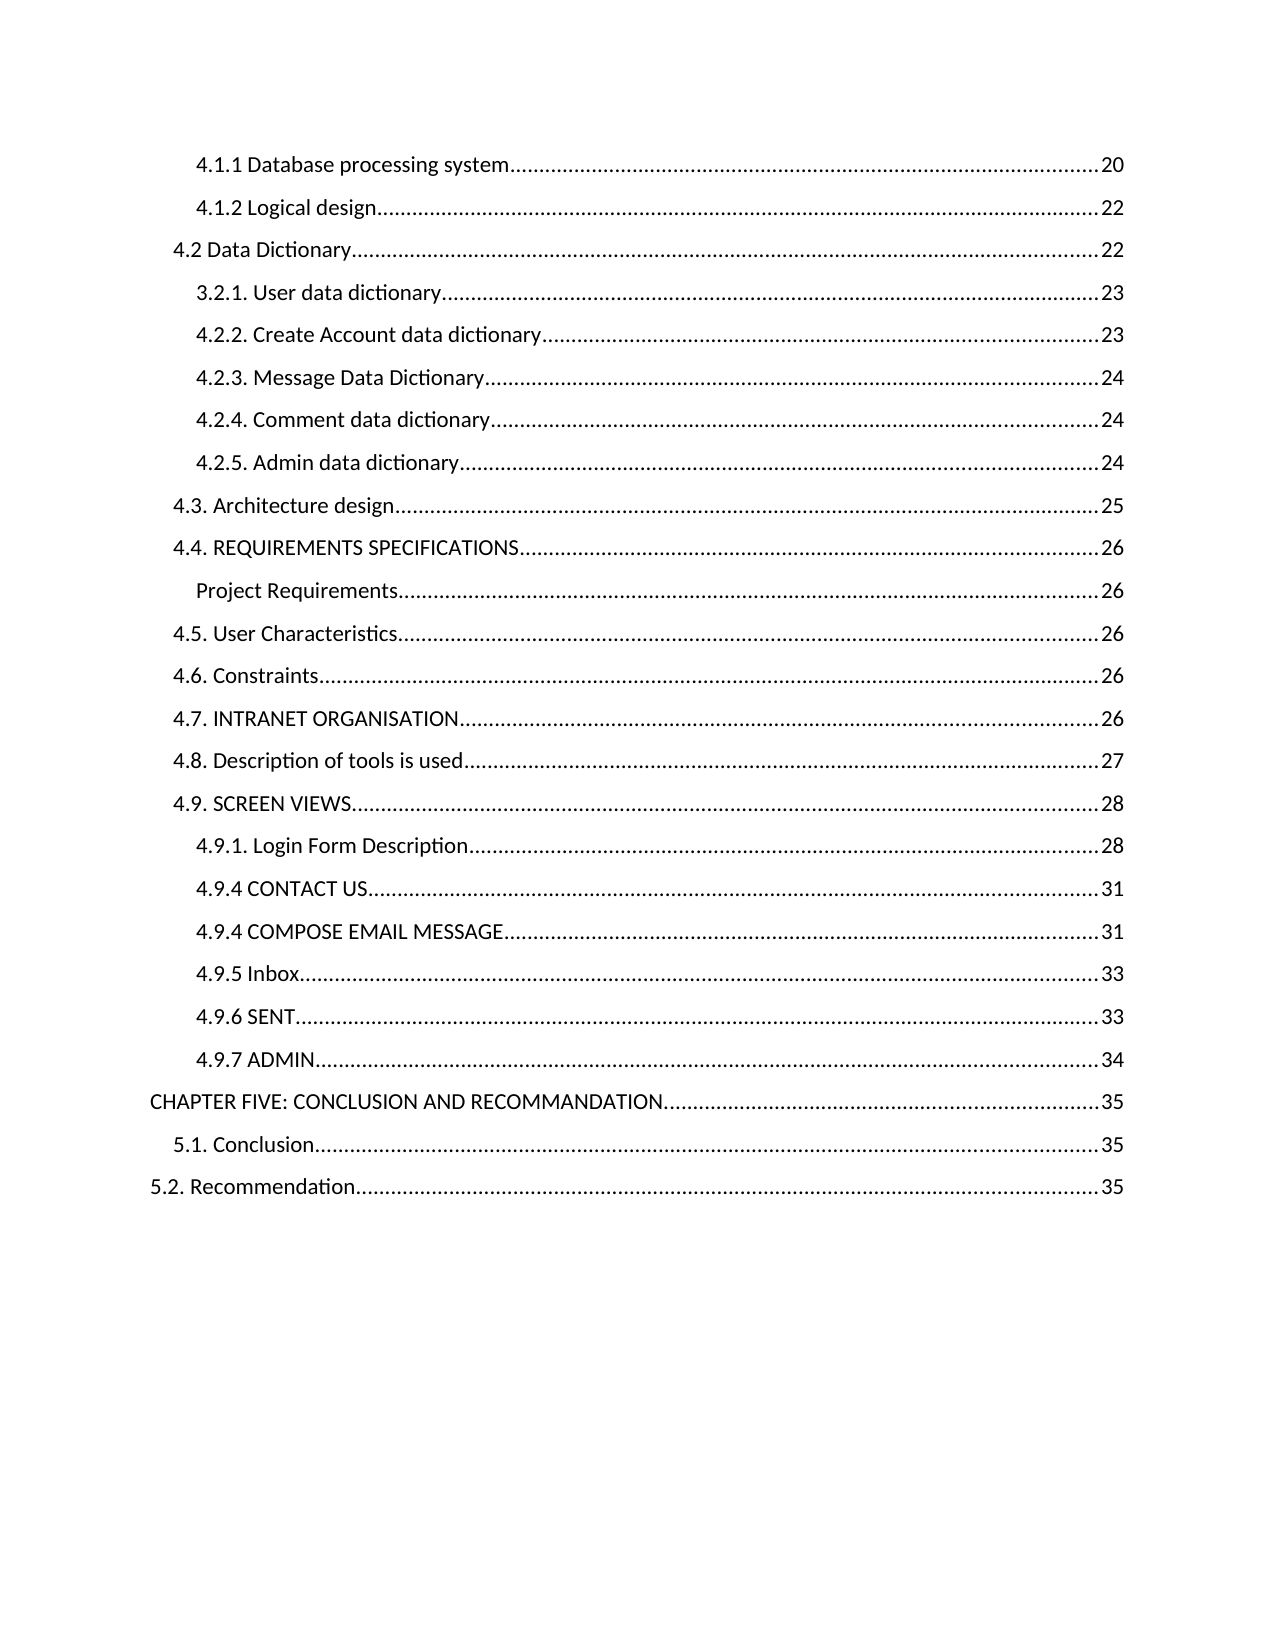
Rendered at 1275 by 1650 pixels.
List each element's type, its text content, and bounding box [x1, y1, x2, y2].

text Project Requirements 26 [196, 576, 1125, 604]
text 4.5. User Characteristics 26 [173, 619, 1125, 647]
text 4.2.2. Create Account data dictionary 23 [196, 320, 1125, 348]
text 4.2.5. Admin data dictionary 24 [196, 448, 1125, 476]
text 4.8. Description of tools is used 27 [173, 746, 1125, 774]
text 4.2.4. Comment data dictionary 24 [196, 406, 1125, 434]
text 4.2.3. Message Data Dictionary 24 [196, 363, 1125, 391]
text 4.9.4 COMPOSE EMAIL MESSAGE 31 [196, 917, 1125, 945]
text 4.1.1 Database processing system 20 [196, 150, 1125, 178]
text 4.9.7 ADMIN 34 [196, 1045, 1125, 1073]
text 4.7. INTRANET ORGANISATION 26 [173, 704, 1125, 732]
text 4.3. Architecture design 25 [173, 491, 1125, 519]
text 5.2. Recommendation 35 [150, 1172, 1125, 1201]
text 4.2 Data Dictionary 22 [173, 235, 1125, 263]
text CHAPTER FIVE: CONCLUSION AND RECOMMANDATION. 35 [150, 1087, 1125, 1115]
text 4.9.1. Login Form Description 28 [196, 832, 1125, 860]
text 5.1. Conclusion 35 [173, 1130, 1125, 1158]
text 4.1.2 Logical design 22 [196, 193, 1125, 221]
text 3.2.1. User data dictionary 23 [196, 278, 1125, 306]
text 4.9.6 SENT 33 [196, 1002, 1125, 1030]
text 4.6. Constraints 26 [173, 661, 1125, 689]
text 4.9.4 CONTACT US 31 [196, 874, 1125, 902]
text 4.4. REQUIREMENTS SPECIFICATIONS 26 [173, 533, 1125, 561]
text 4.9. SCREEN VIEWS 28 [173, 789, 1125, 817]
text 4.9.5 Inbox 33 [196, 959, 1125, 987]
